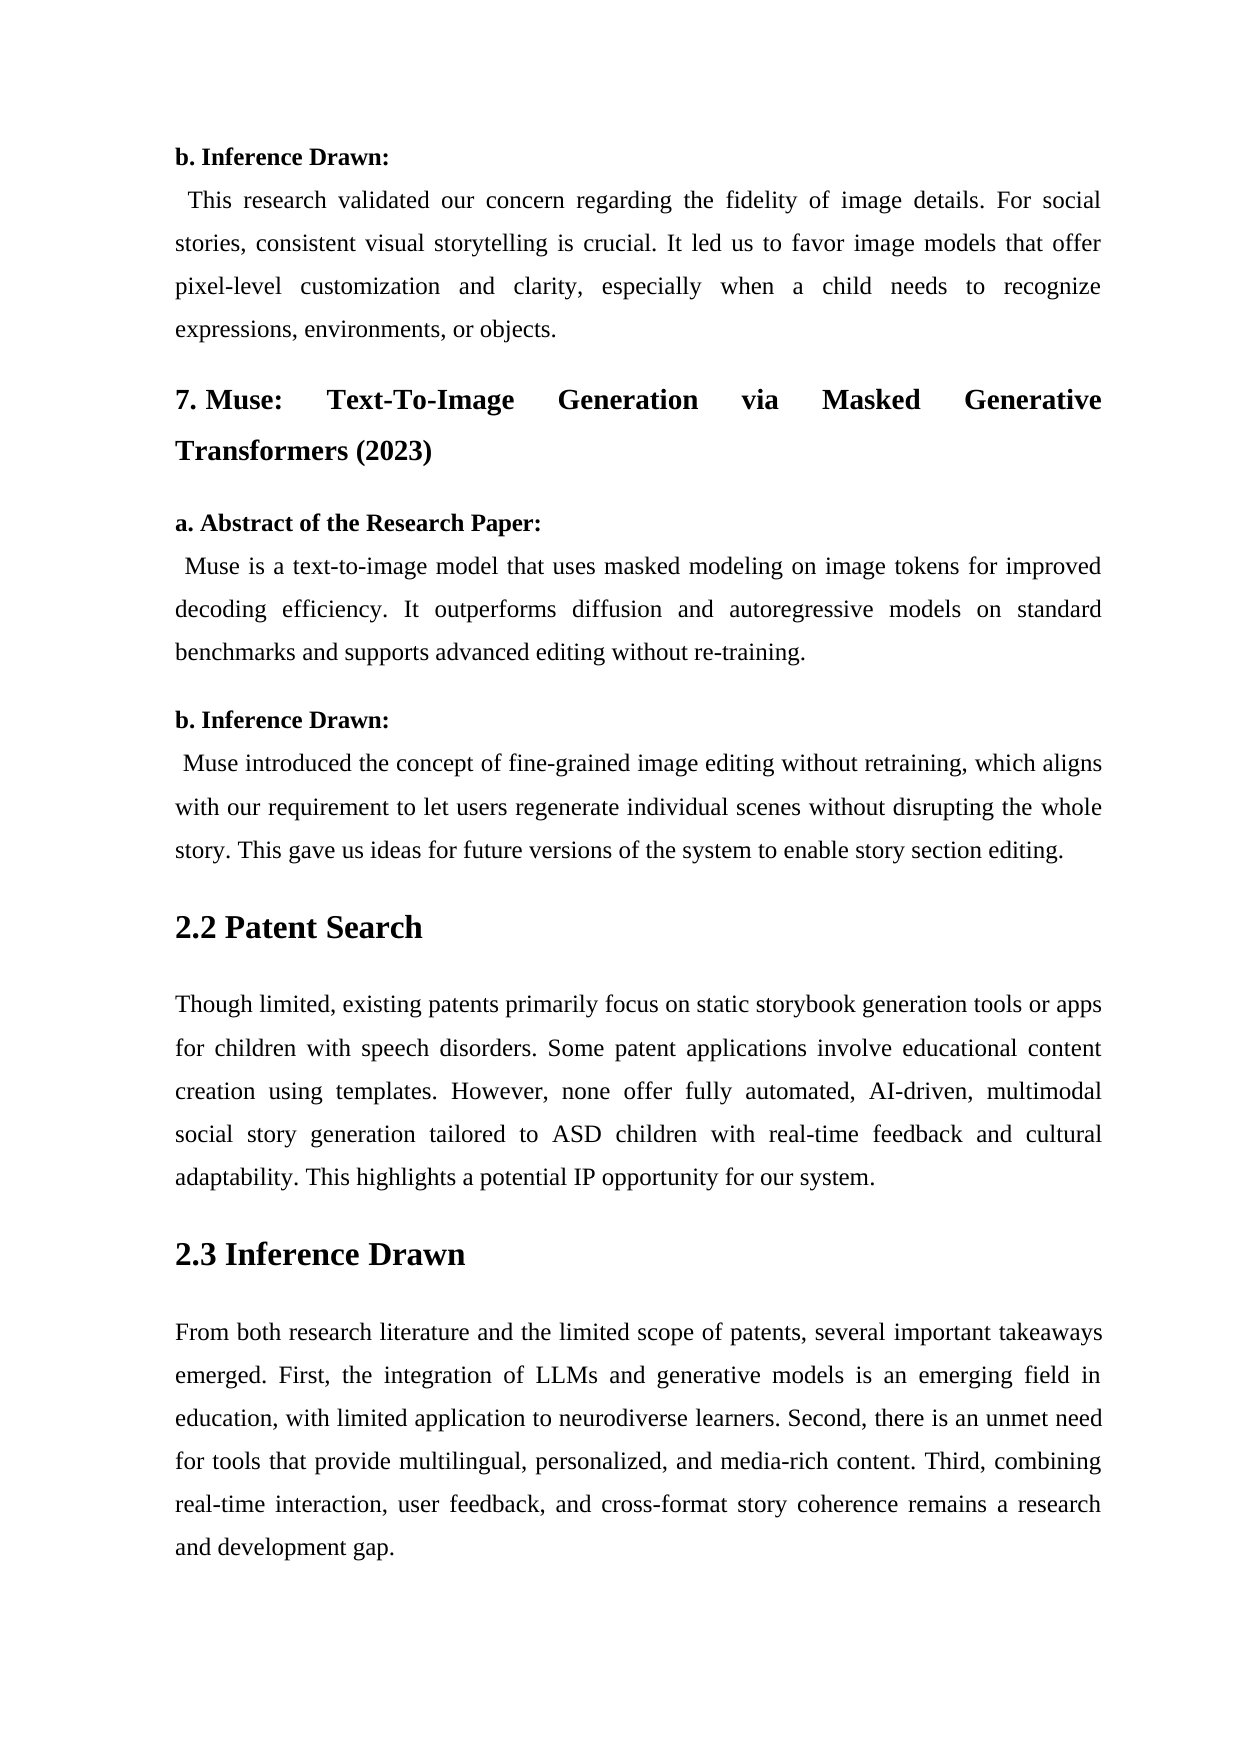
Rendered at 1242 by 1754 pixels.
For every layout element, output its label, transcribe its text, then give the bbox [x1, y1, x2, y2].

subtitle Inference Drawn [175, 1234, 1153, 1273]
text Muse introduced the concept of fine-grained image editing without retraining, which aligns with our requirement to let users regenerate individual scenes without disrupting the whole story. This gave us ideas for future versions of the system to enable story section editing. [175, 748, 1102, 863]
text Muse is a text-to-image model that uses masked modeling on image tokens for improved decoding efficiency. It outperforms diffusion and autoregressive models on standard benchmarks and supports advanced editing without re-training. [175, 551, 1103, 666]
subtitle Inference Drawn: [175, 142, 1153, 170]
subtitle Muse: Text-To-Image Generation via Masked Generative Transformers (2023) [175, 382, 1102, 466]
text From both research literature and the limited scope of patents, several important takeaways emerged. First, the integration of LLMs and generative models is an emerging field in education, with limited application to neurodiverse learners. Second, there is an unmet need for tools that provide multilingual, personalized, and media-rich content. Third, combining real-time interaction, user feedback, and cross-format story coherence remains a research and development gap. [175, 1317, 1102, 1561]
subtitle Abstract of the Research Paper: [175, 508, 1153, 537]
subtitle Patent Search [175, 907, 1153, 945]
text Though limited, existing patents primarily focus on static storybook generation tools or apps for children with speech disorders. Some patent applications involve educational content creation using templates. However, none offer fully automated, AI-driven, multimodal social story generation tailored to ASD children with real-time feedback and cultural adaptability. This highlights a potential IP opportunity for our system. [175, 989, 1103, 1191]
text This research validated our concern regarding the fidelity of image details. For social stories, consistent visual storytelling is crucial. It led us to favor image models that offer pixel-level customization and clarity, especially when a child needs to recognize expressions, environments, or objects. [175, 185, 1102, 343]
subtitle Inference Drawn: [175, 705, 1153, 734]
